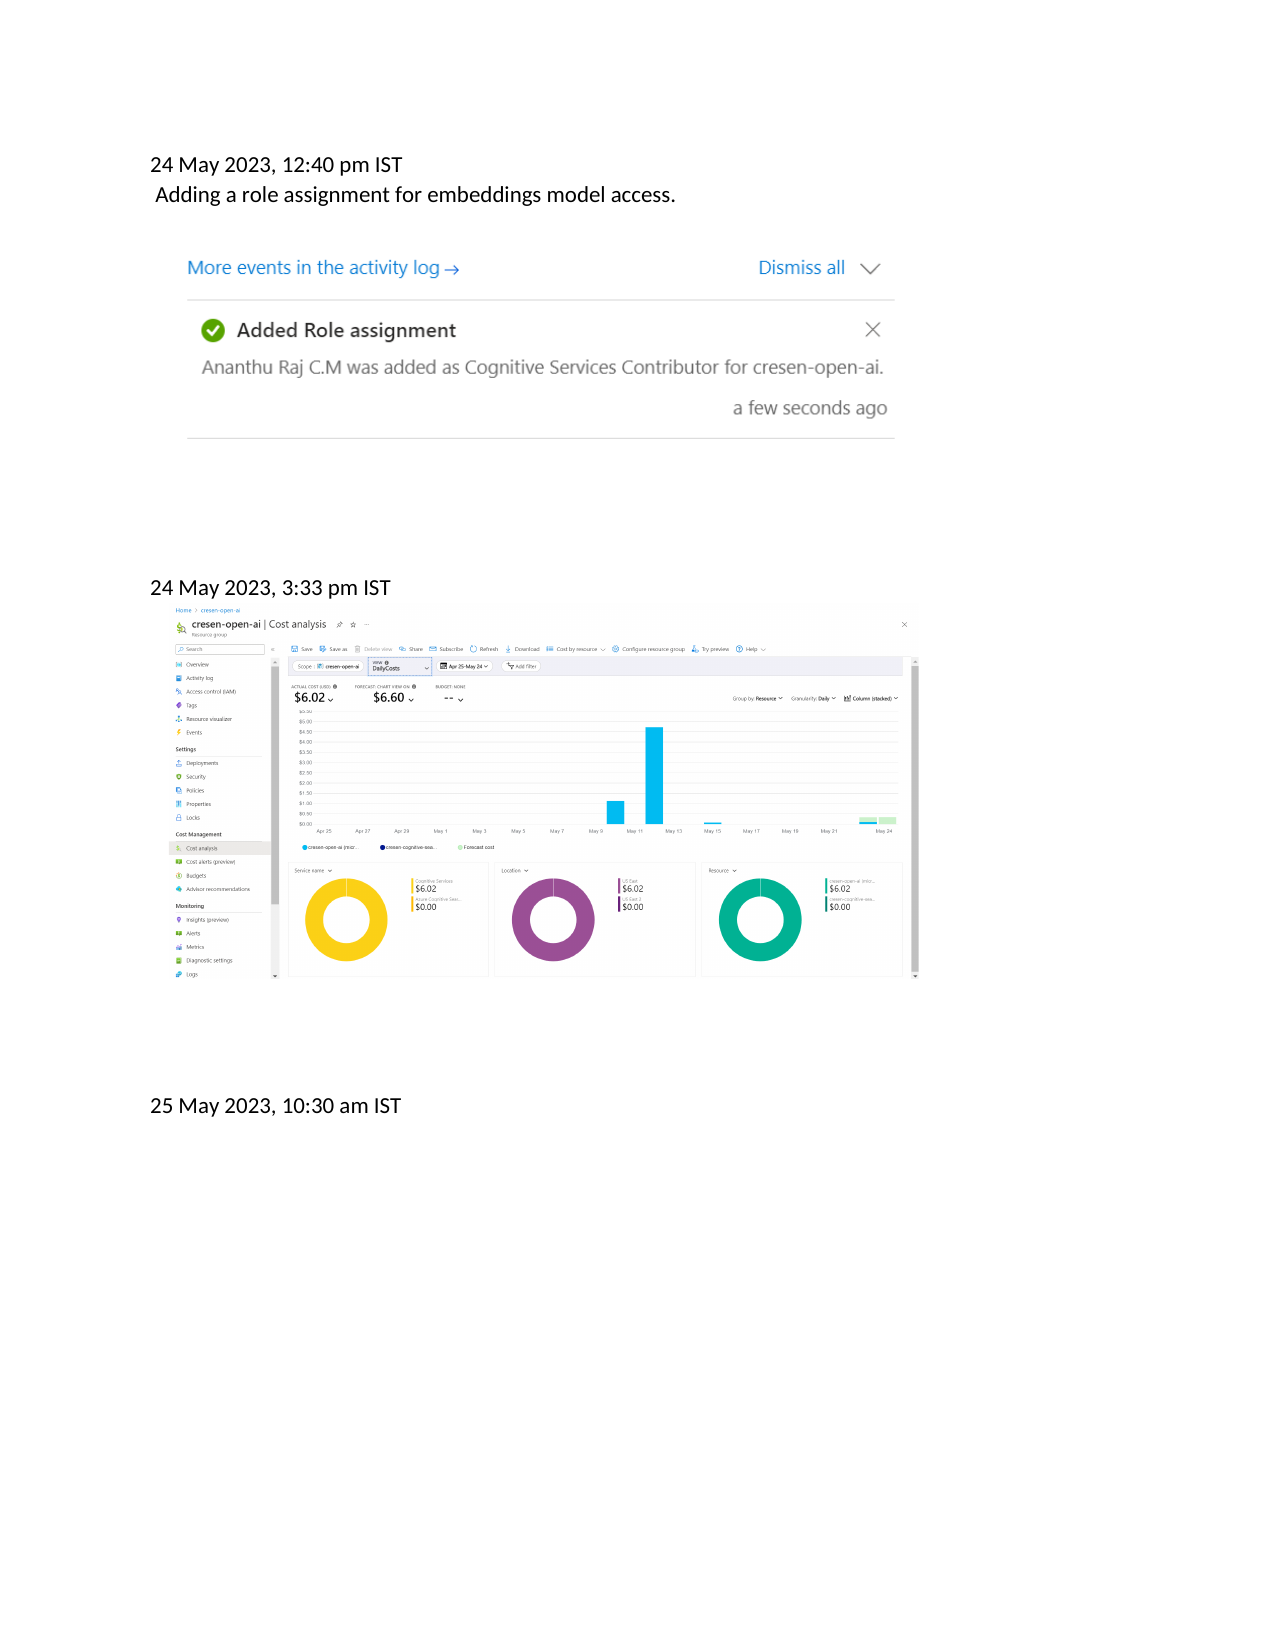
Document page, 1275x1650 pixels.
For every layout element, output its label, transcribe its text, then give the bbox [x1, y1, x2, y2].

text 24 May 2023, 12:40 pm IST Adding a role assignment for embeddings model access. [150, 150, 1125, 507]
text 25 May 2023, 10:30 am IST [150, 1091, 1125, 1119]
text 24 May 2023, 3:33 pm IST [150, 573, 1125, 978]
